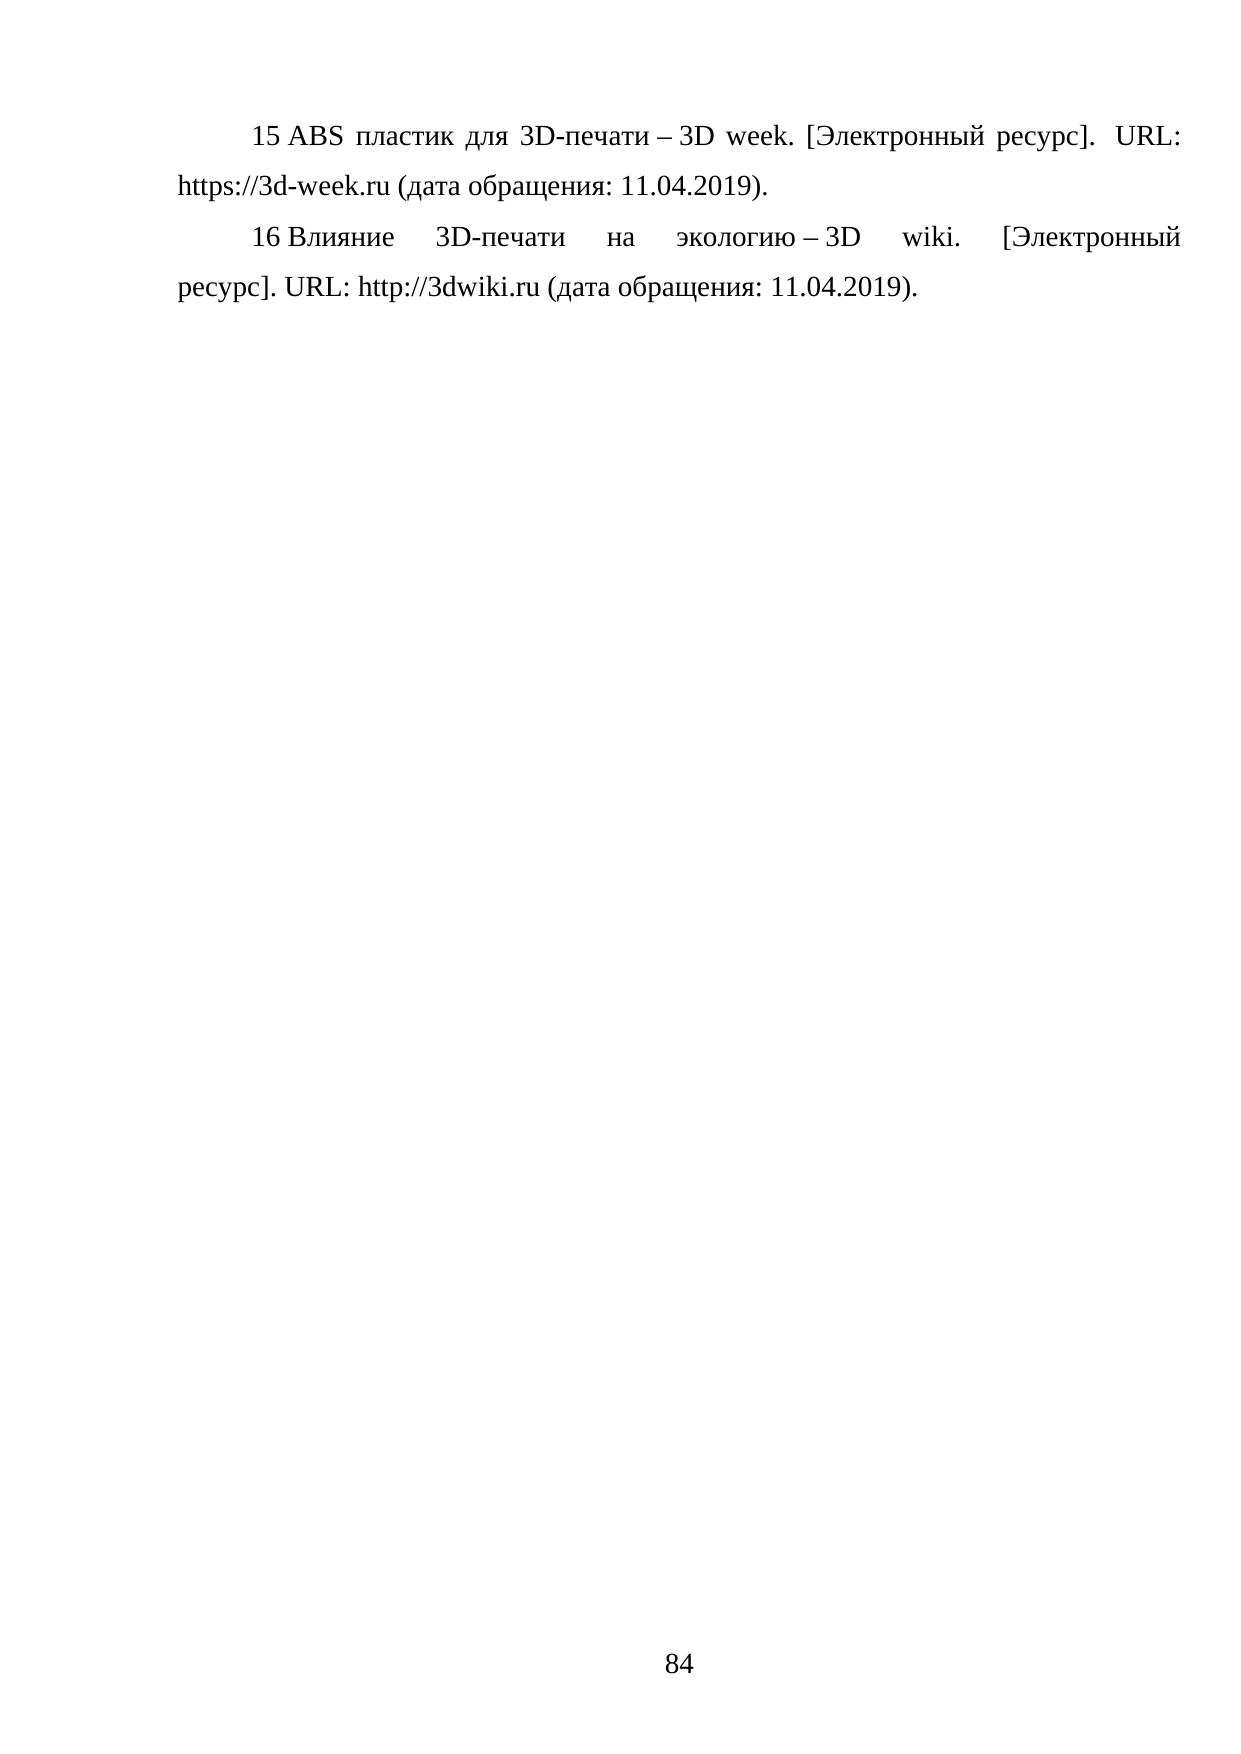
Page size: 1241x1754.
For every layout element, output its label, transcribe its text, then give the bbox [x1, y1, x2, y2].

text 15 ABS пластик для 3D-печати – 3D week. [Электронный ресурс]. URL: https://3d-week.ru (дата обращения: 11.04.2019). [177, 118, 1181, 202]
text 16 Влияние 3D-печати на экологию – 3D wiki. [Электронный ресурс]. URL: http://3dwiki.ru (дата обращения: 11.04.2019). [177, 219, 1181, 303]
